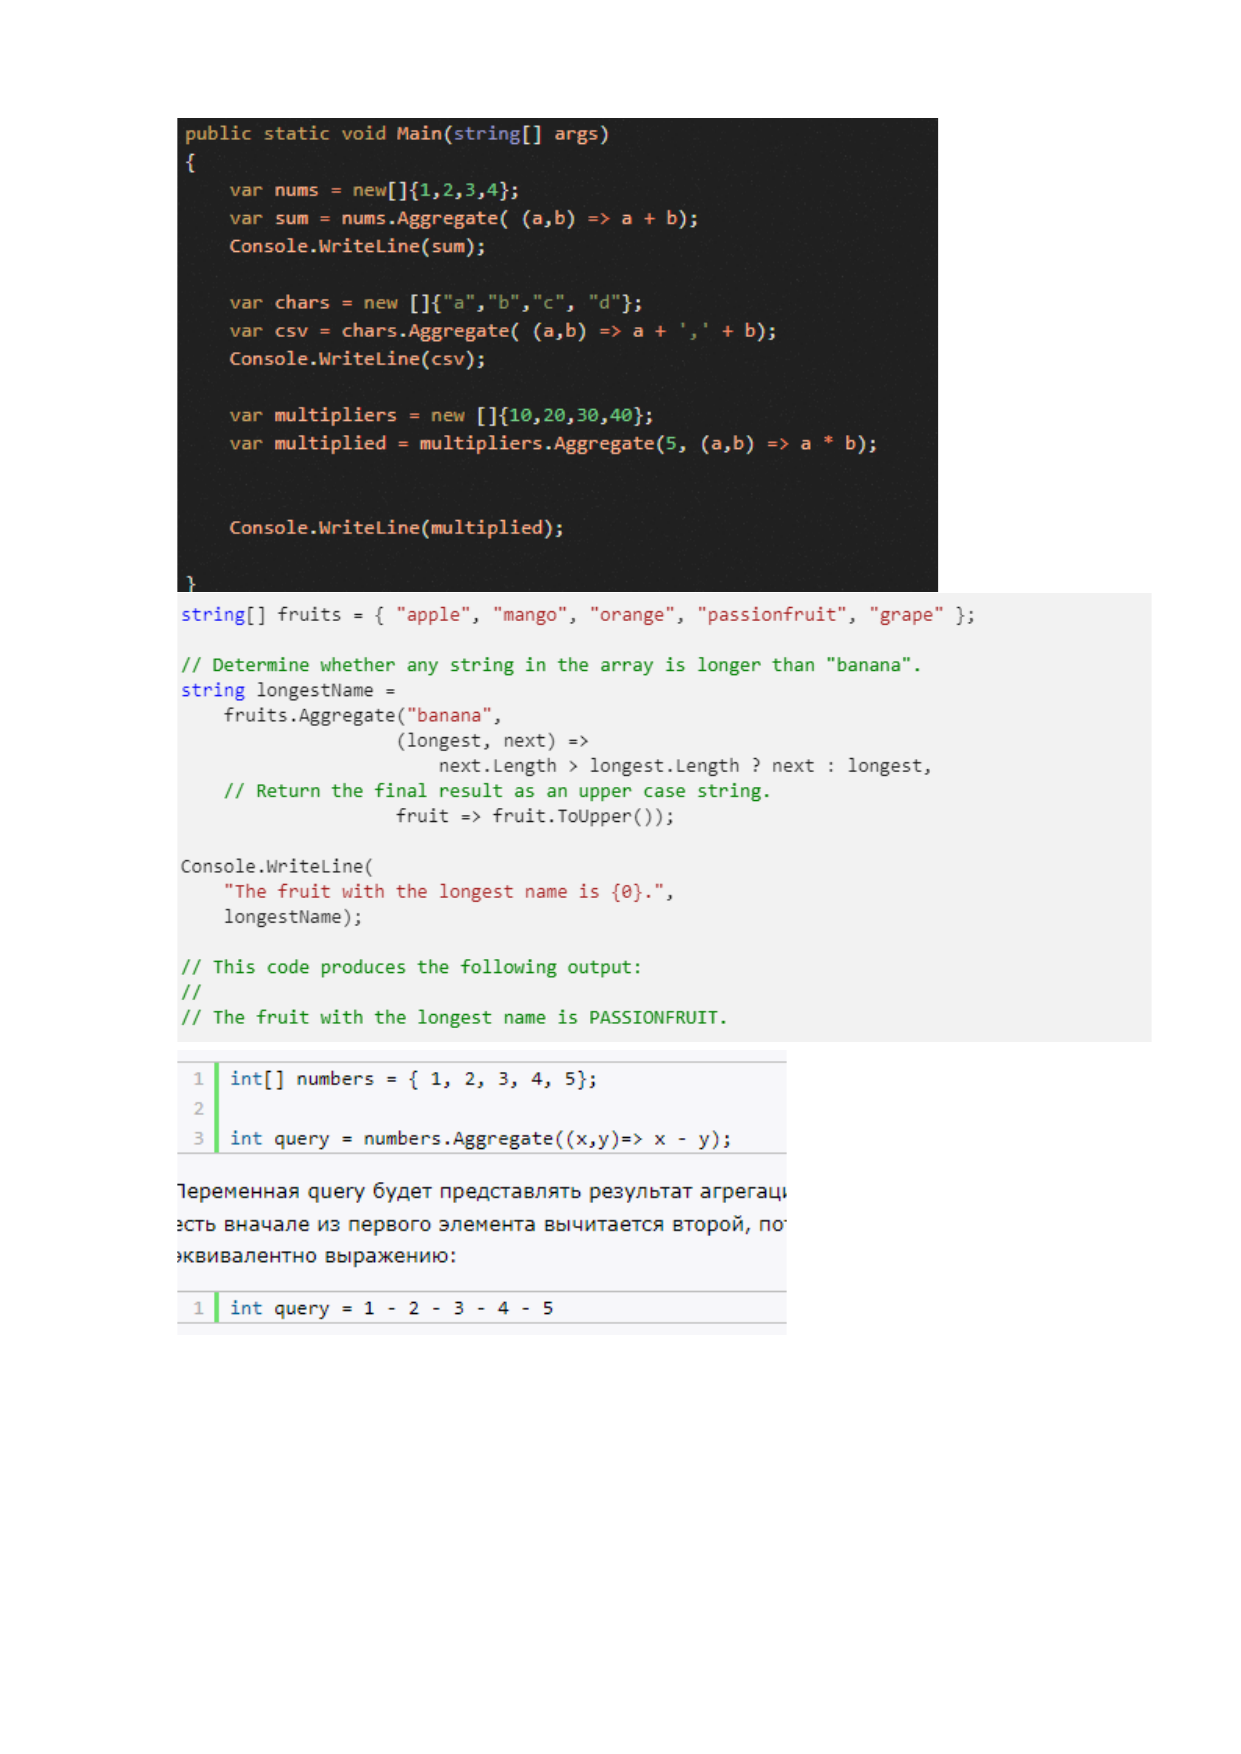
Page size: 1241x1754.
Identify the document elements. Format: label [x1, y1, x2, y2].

picture [177, 118, 939, 592]
picture [177, 593, 1152, 1042]
picture [177, 1050, 787, 1335]
